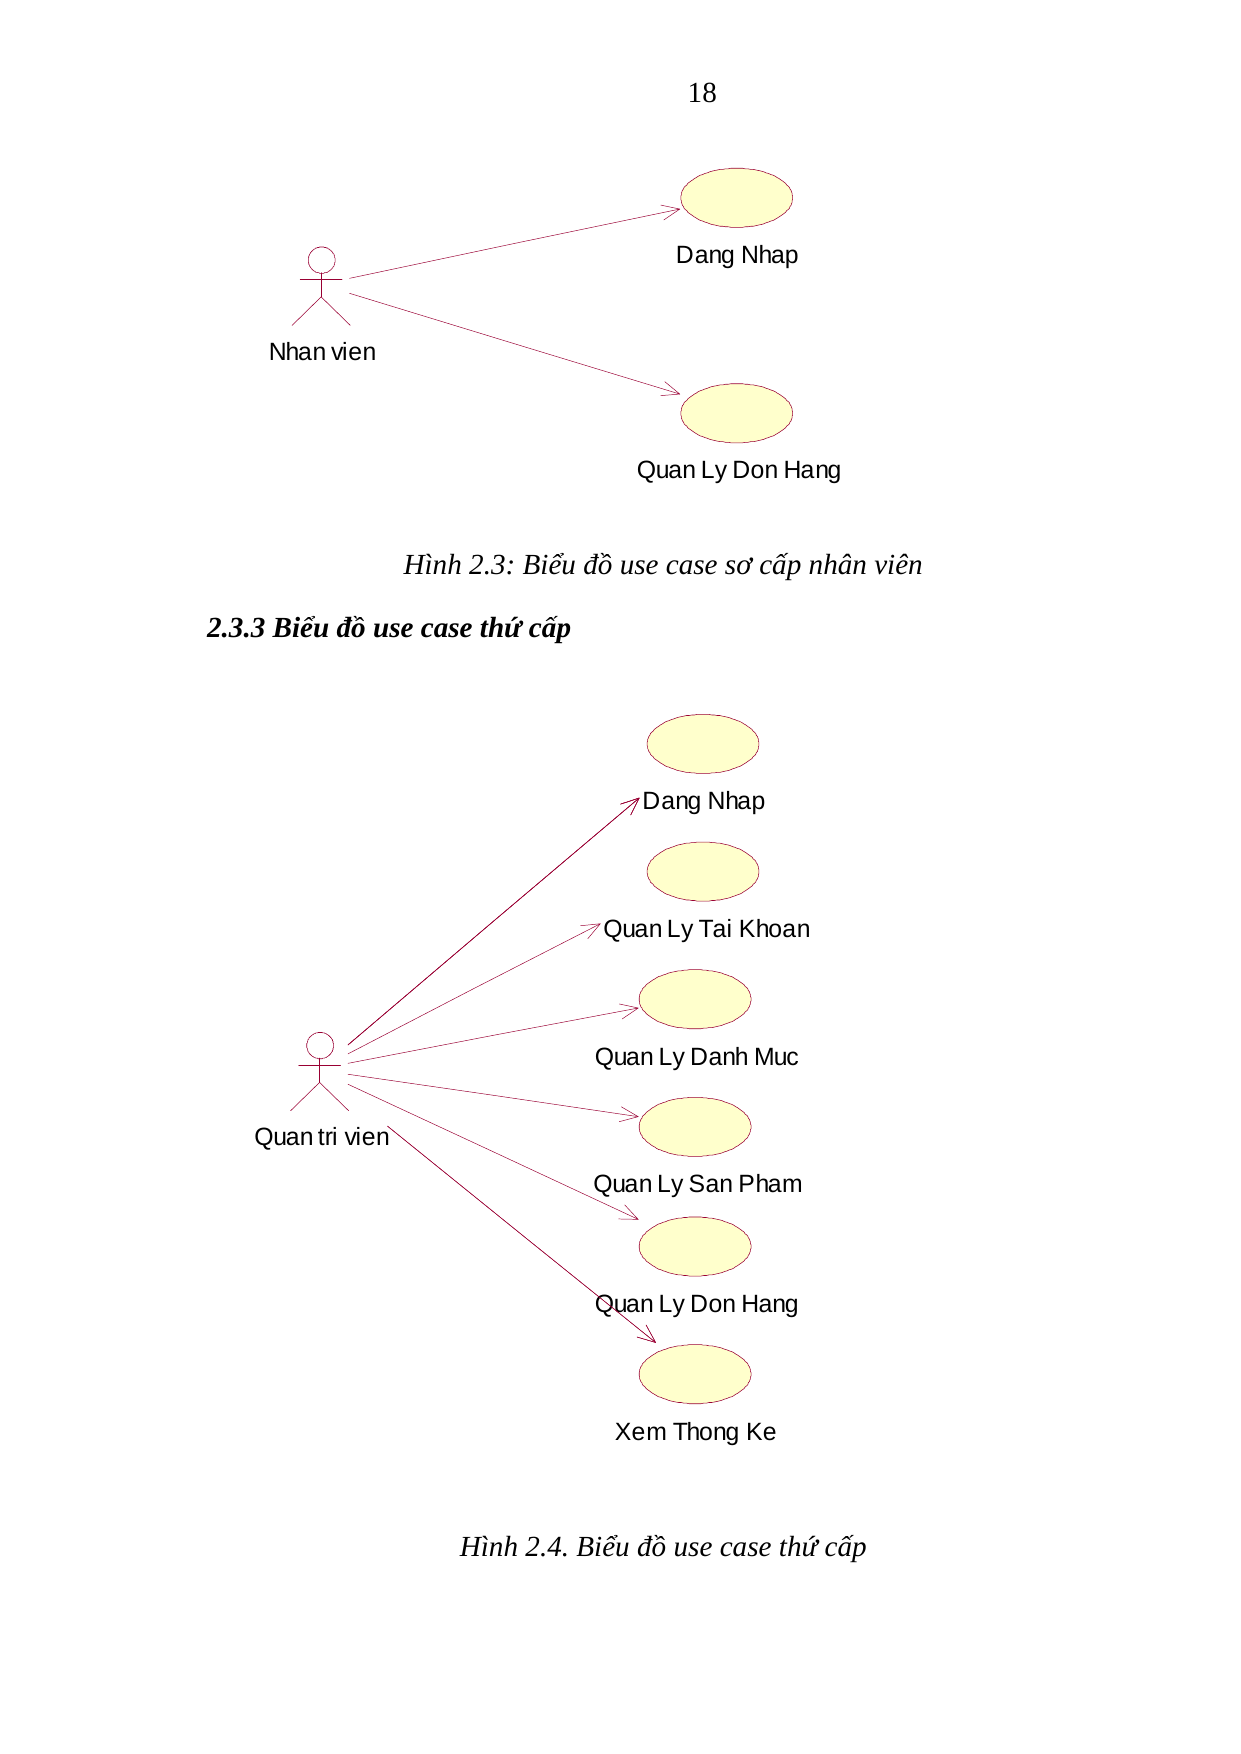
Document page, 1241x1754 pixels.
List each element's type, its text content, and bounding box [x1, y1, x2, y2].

text Hình 2.3: Biểu đồ use case sơ cấp nhân viên [207, 547, 1122, 581]
subtitle Biểu đồ use case thứ cấp [207, 610, 1122, 644]
text Hình 2.4. Biểu đồ use case thứ cấp [207, 1529, 1122, 1563]
